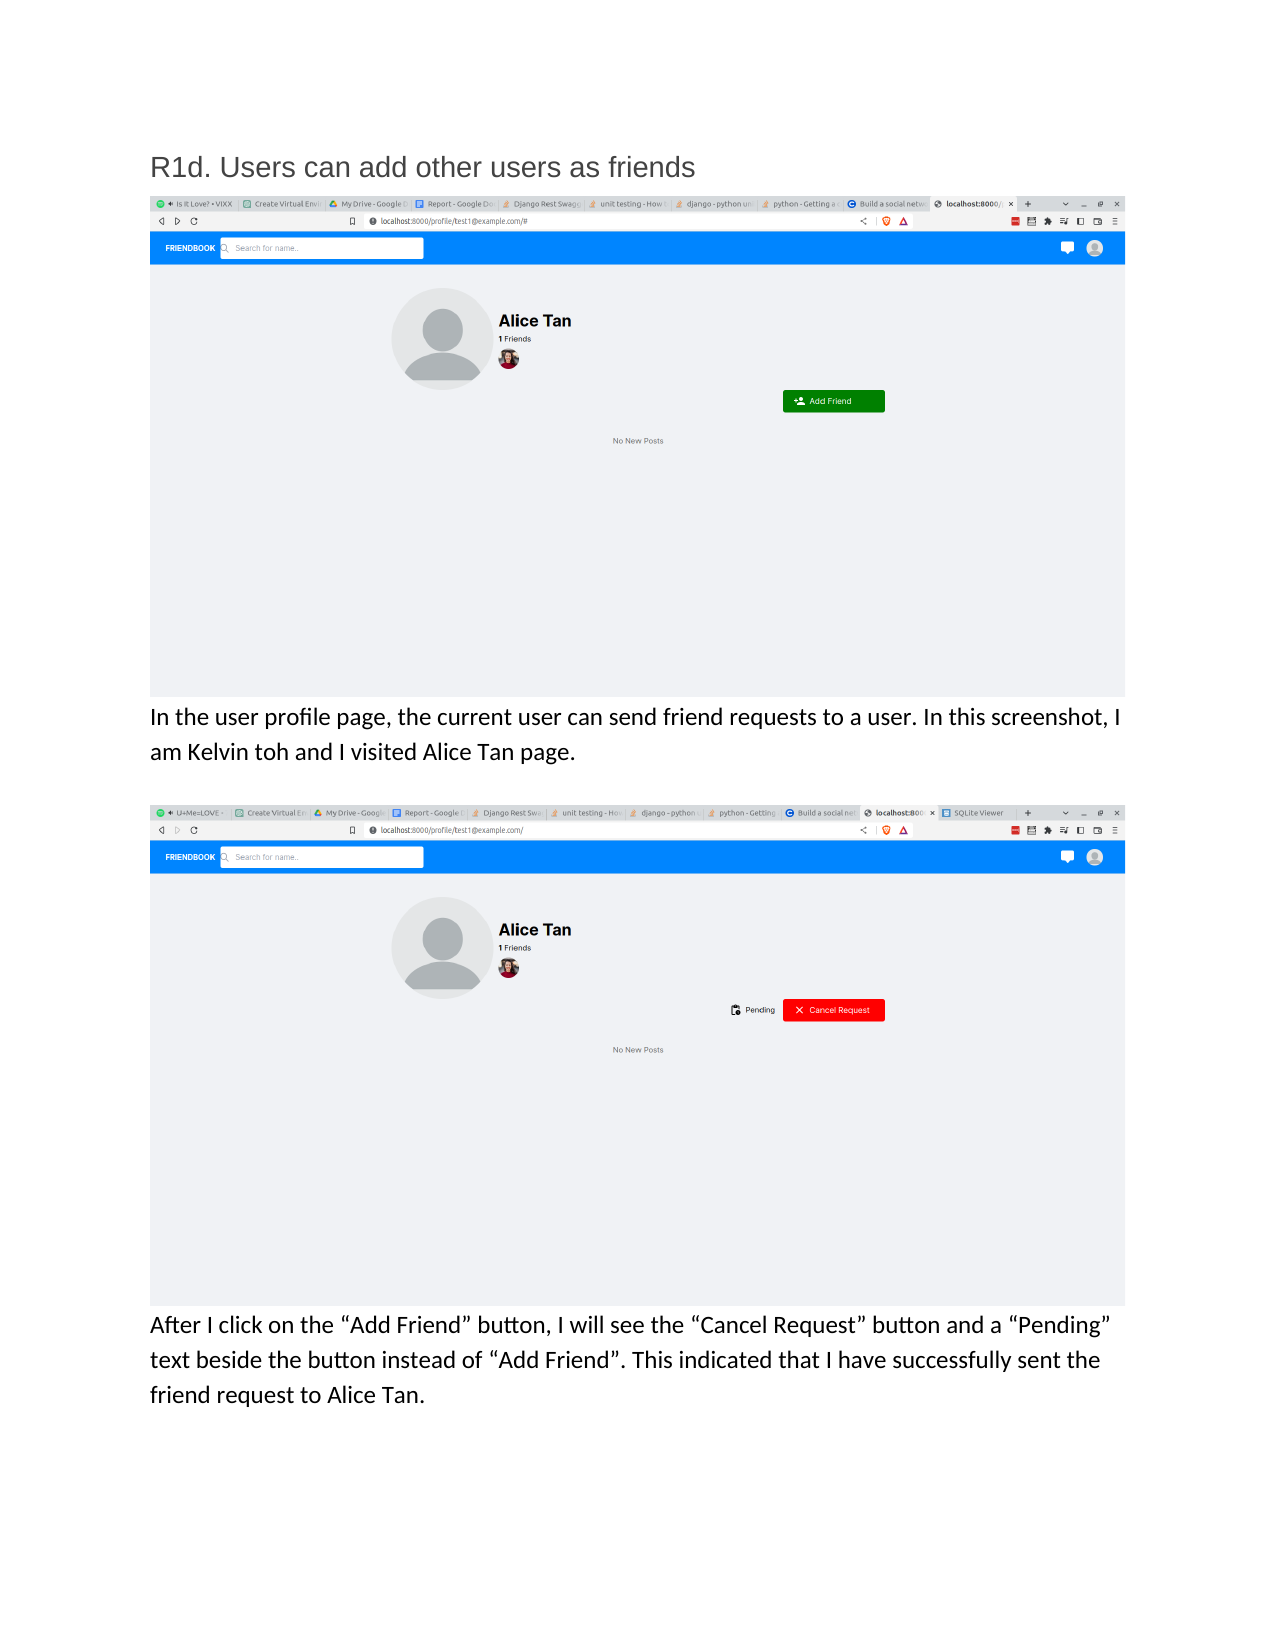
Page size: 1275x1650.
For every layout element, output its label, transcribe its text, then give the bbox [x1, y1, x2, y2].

text After I click on the “Add Friend” button, I will see the “Cancel Request” button and a “Pending” text beside the button instead of “Add Friend”. This indicated that I have successfully sent the friend request to Alice Tan. [150, 1309, 1125, 1410]
picture [150, 196, 1125, 697]
subtitle R1d. Users can add other users as friends [150, 150, 1125, 183]
picture [150, 805, 1125, 1306]
text In the user profile page, the current user can send friend requests to a user. In this screenshot, I am Kelvin toh and I visited Alice Tan page. [150, 701, 1125, 766]
